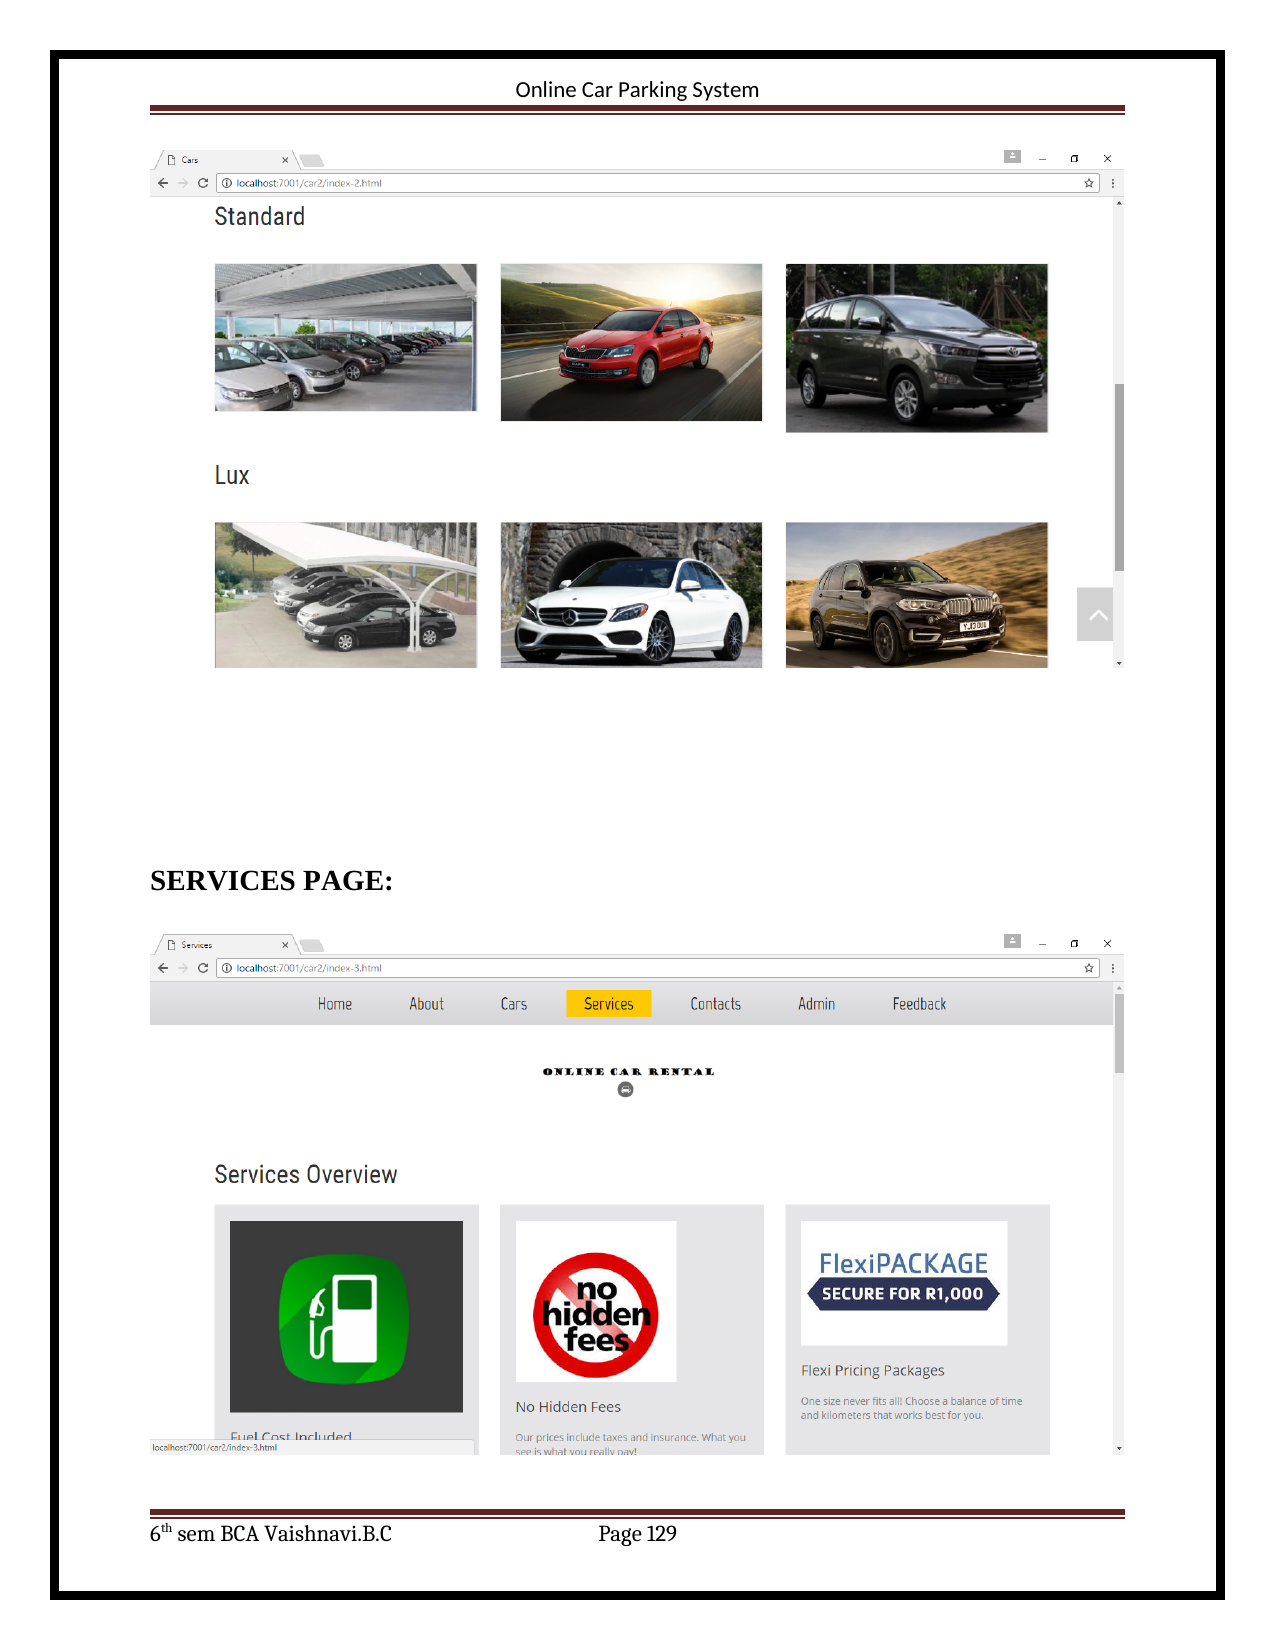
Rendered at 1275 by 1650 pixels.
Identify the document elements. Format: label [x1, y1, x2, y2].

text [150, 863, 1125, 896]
picture [150, 150, 1125, 668]
picture [150, 934, 1125, 1455]
